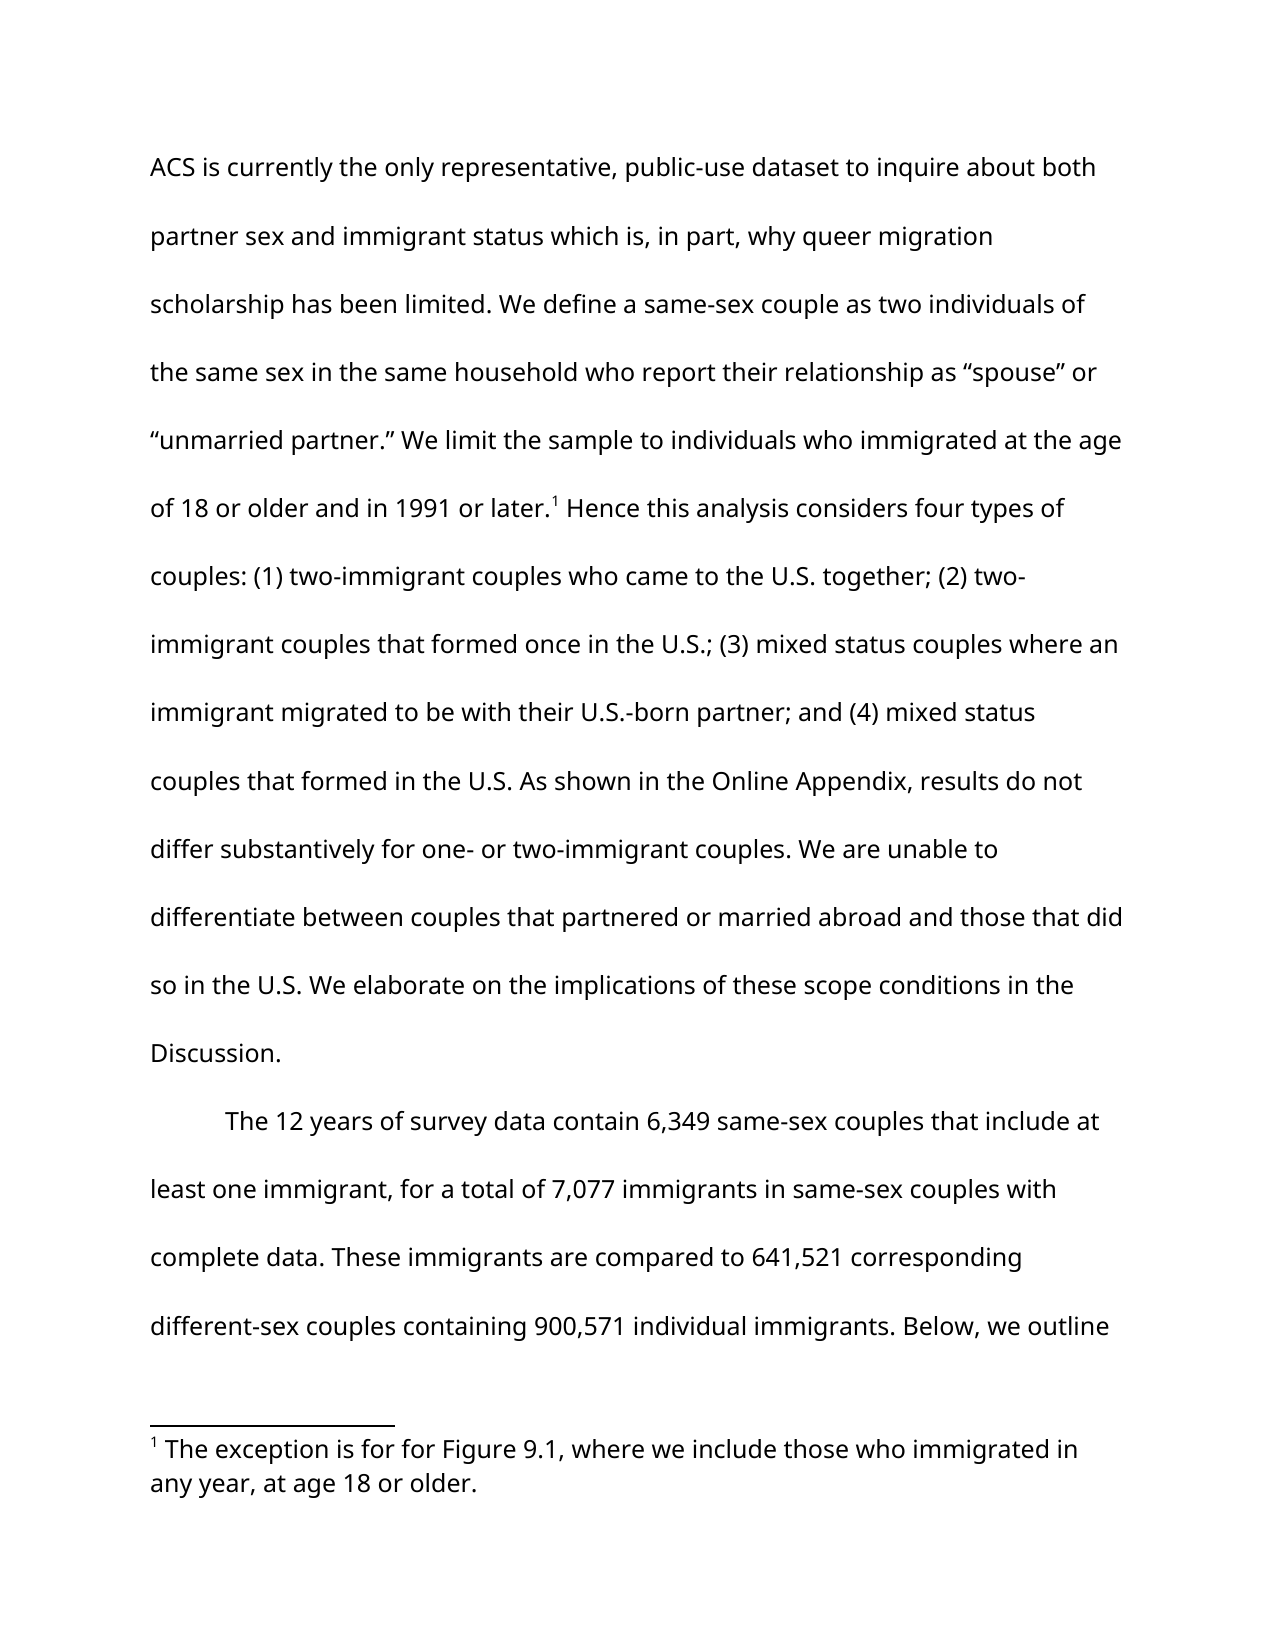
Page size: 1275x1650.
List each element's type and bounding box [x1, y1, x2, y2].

text [150, 1104, 1125, 1342]
text [150, 150, 1125, 1070]
